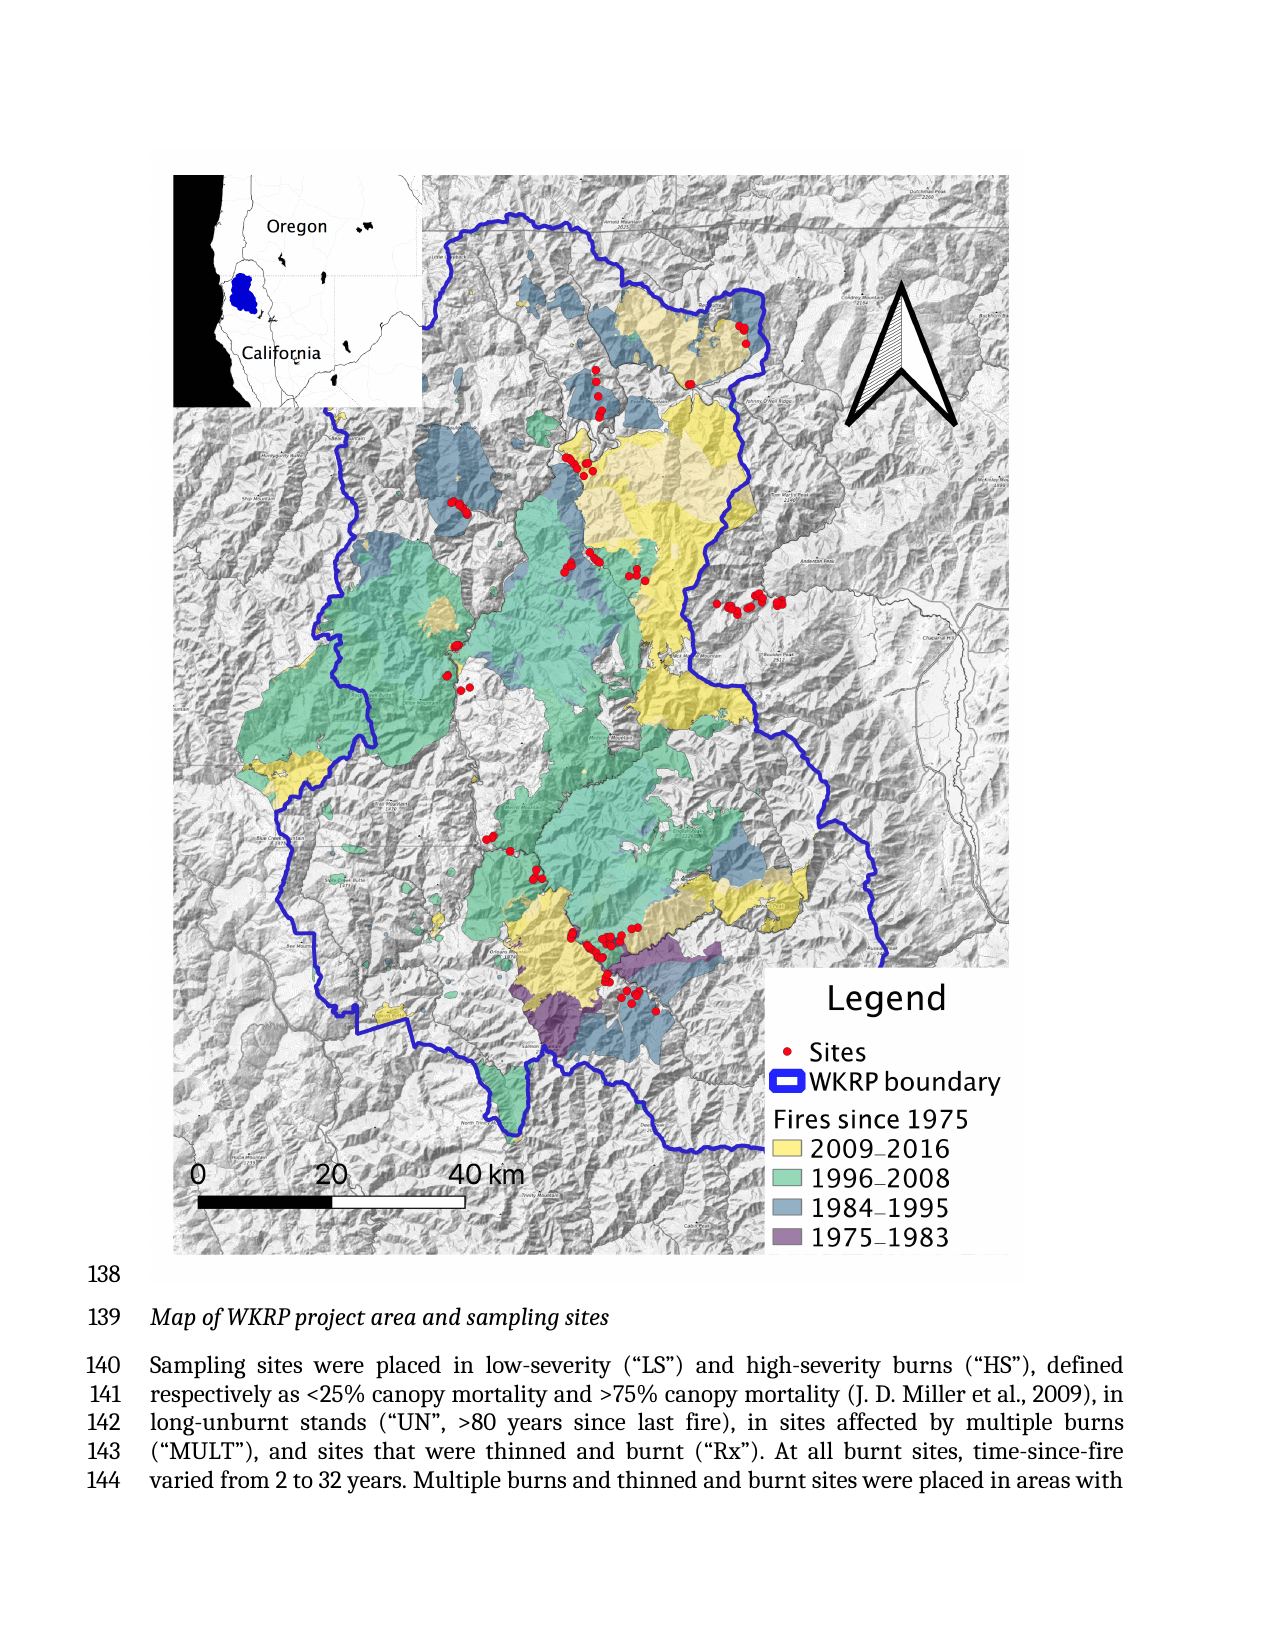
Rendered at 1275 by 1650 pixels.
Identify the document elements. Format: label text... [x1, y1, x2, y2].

picture [150, 150, 1025, 1283]
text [150, 1351, 1125, 1494]
text Map of WKRP project area and sampling sites [150, 1303, 1125, 1332]
